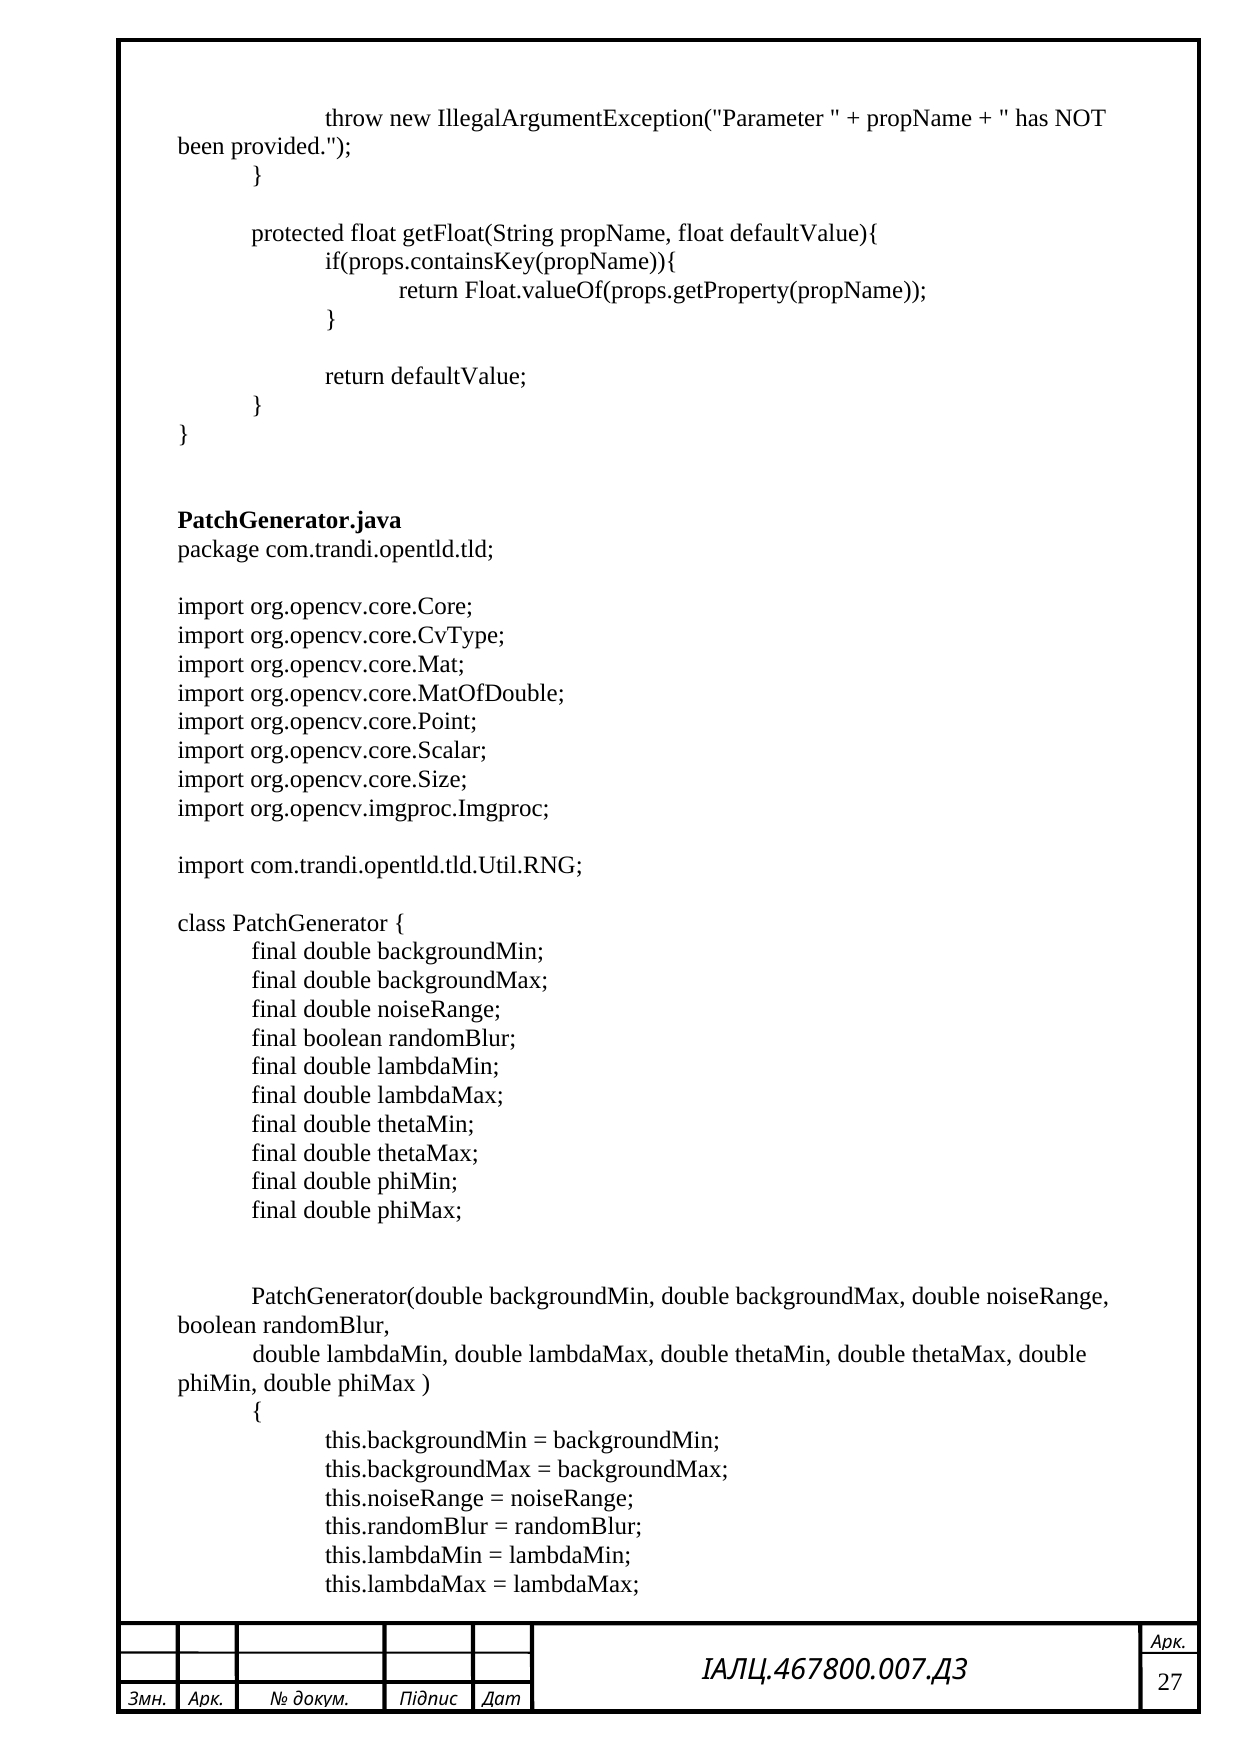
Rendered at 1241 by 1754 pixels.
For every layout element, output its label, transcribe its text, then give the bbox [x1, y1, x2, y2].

text } [177, 390, 1152, 419]
text final double phiMin; [177, 1166, 1152, 1195]
text import org.opencv.core.Core; [177, 591, 1152, 620]
text import org.opencv.core.Point; [177, 706, 1152, 735]
text final double lambdaMax; [177, 1080, 1152, 1109]
text return Float.valueOf(props.getProperty(propName)); [177, 275, 1152, 304]
text this.lambdaMin = lambdaMin; [177, 1540, 1152, 1569]
text PatchGenerator.java [177, 505, 1152, 534]
text final double phiMax; [177, 1195, 1152, 1224]
text package com.trandi.opentld.tld; [177, 534, 1152, 563]
text protected float getFloat(String propName, float defaultValue){ [177, 218, 1152, 246]
text this.noiseRange = noiseRange; [177, 1483, 1152, 1511]
text { [177, 1396, 1152, 1425]
text import org.opencv.core.CvType; [177, 620, 1152, 649]
text final double backgroundMin; [177, 936, 1152, 965]
text this.randomBlur = randomBlur; [177, 1511, 1152, 1540]
text import org.opencv.imgproc.Imgproc; [177, 793, 1152, 821]
text PatchGenerator(double backgroundMin, double backgroundMax, double noiseRange, boolean randomBlur, [177, 1281, 1152, 1339]
text import org.opencv.core.Size; [177, 764, 1152, 793]
text class PatchGenerator { [177, 908, 1152, 936]
text double lambdaMin, double lambdaMax, double thetaMin, double thetaMax, double phiMin, double phiMax ) [177, 1339, 1152, 1396]
text import org.opencv.core.Mat; [177, 649, 1152, 678]
text this.backgroundMax = backgroundMax; [177, 1454, 1152, 1483]
text final double thetaMax; [177, 1138, 1152, 1166]
text this.lambdaMax = lambdaMax; [177, 1569, 1152, 1598]
text return defaultValue; [177, 361, 1152, 390]
text final boolean randomBlur; [177, 1023, 1152, 1051]
text final double noiseRange; [177, 994, 1152, 1023]
text import com.trandi.opentld.tld.Util.RNG; [177, 850, 1152, 879]
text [177, 103, 1152, 160]
text if(props.containsKey(propName)){ [177, 246, 1152, 275]
text } [177, 419, 1152, 448]
text this.backgroundMin = backgroundMin; [177, 1425, 1152, 1454]
text final double lambdaMin; [177, 1051, 1152, 1080]
text import org.opencv.core.Scalar; [177, 735, 1152, 764]
text final double thetaMin; [177, 1109, 1152, 1138]
text } [177, 160, 1152, 189]
text import org.opencv.core.MatOfDouble; [177, 678, 1152, 706]
text final double backgroundMax; [177, 965, 1152, 994]
text } [177, 304, 1152, 333]
